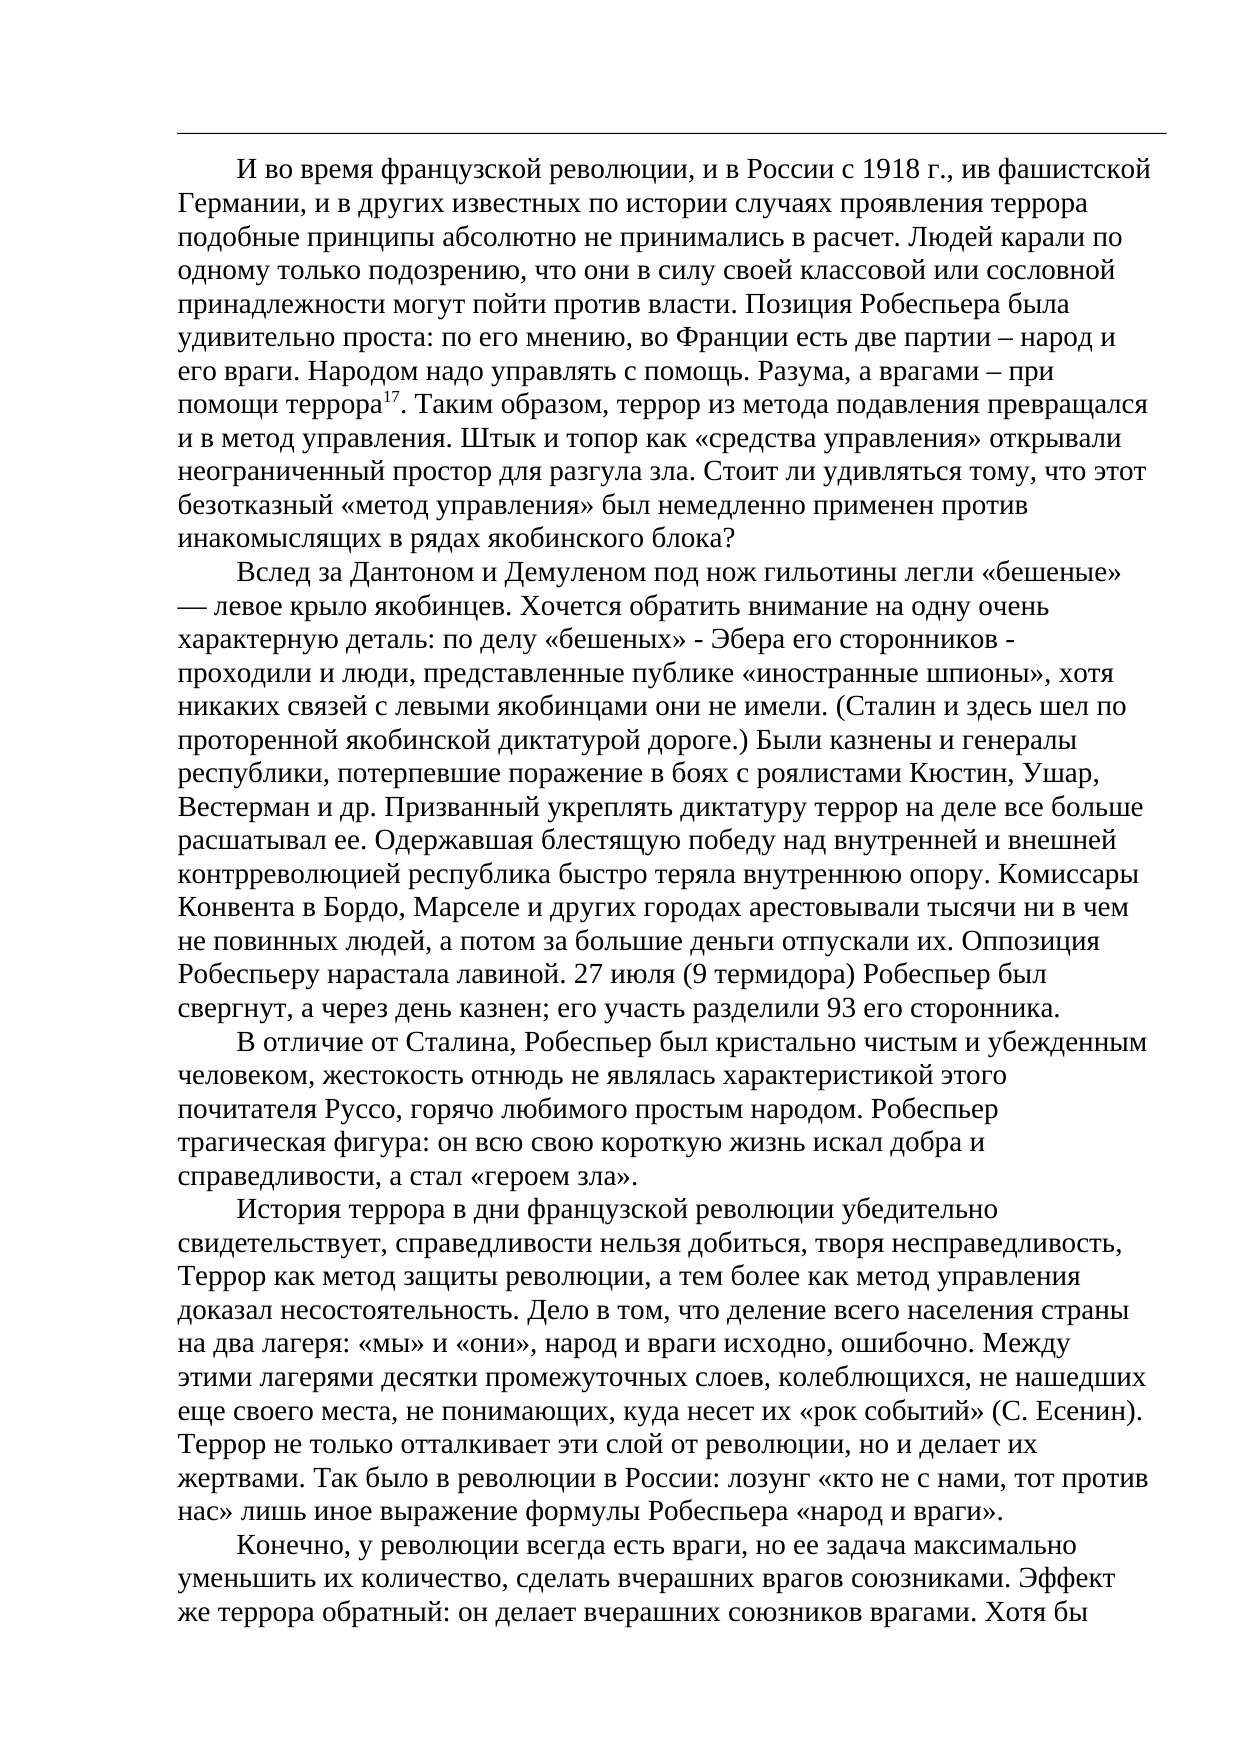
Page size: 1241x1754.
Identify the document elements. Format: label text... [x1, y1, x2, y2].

text В отличие от Сталина, Робеспьер был кристально чистым и убежденным человеком, жестокость отнюдь не являлась характеристикой этого почитателя Руссо, горячо любимого простым народом. Робеспьер трагическая фигура: он всю свою короткую жизнь искал добра и справедливости, а стал «героем зла». [177, 1024, 1152, 1191]
text Вслед за Дантоном и Демуленом под нож гильотины легли «бешеные» — левое крыло якобинцев. Хочется обратить внимание на одну очень характерную деталь: по делу «бешеных» - Эбера его сторонников - проходили и люди, представленные публике «иностранные шпионы», хотя никаких связей с левыми якобинцами они не имели. (Сталин и здесь шел по проторенной якобинской диктатурой дороге.) Были казнены и генералы республики, потерпевшие поражение в боях с роялистами Кюстин, Ушар, Вестерман и др. Призванный укреплять диктатуру террор на деле все больше расшатывал ее. Одержавшая блестящую победу над внутренней и внешней контрреволюцией республика быстро теряла внутреннюю опору. Комиссары Конвента в Бордо, Марселе и других городах арестовывали тысячи ни в чем не повинных людей, а потом за большие деньги отпускали их. Оппозиция Робеспьеру нарастала лавиной. 27 июля (9 термидора) Робеспьер был свергнут, а через день казнен; его участь разделили 93 его сторонника. [177, 554, 1152, 1024]
text И во время французской революции, и в России с 1918 г., ив фашистской Германии, и в других известных по истории случаях проявления террора подобные принципы абсолютно не принимались в расчет. Людей карали по одному только подозрению, что они в силу своей классовой или сословной принадлежности могут пойти против власти. Позиция Робеспьера была удивительно проста: по его мнению, во Франции есть две партии – народ и его враги. Народом надо управлять с помощь. Разума, а врагами – при помощи террора17. Таким образом, террор из метода подавления превращался и в метод управления. Штык и топор как «средства управления» открывали неограниченный простор для разгула зла. Стоит ли удивляться тому, что этот безотказный «метод управления» был немедленно применен против инакомыслящих в рядах якобинского блока? [177, 152, 1152, 554]
text История террора в дни французской революции убедительно свидетельствует, справедливости нельзя добиться, творя несправедливость, Террор как метод защиты революции, а тем более как метод управления доказал несостоятельность. Дело в том, что деление всего населения страны на два лагеря: «мы» и «они», народ и враги исходно, ошибочно. Между этими лагерями десятки промежуточных слоев, колеблющихся, не нашедших еще своего места, не понимающих, куда несет их «рок событий» (С. Есенин). Террор не только отталкивает эти слой от революции, но и делает их жертвами. Так было в революции в России: лозунг «кто не с нами, тот против нас» лишь иное выражение формулы Робеспьера «народ и враги». [177, 1191, 1152, 1527]
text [177, 1527, 1152, 1627]
